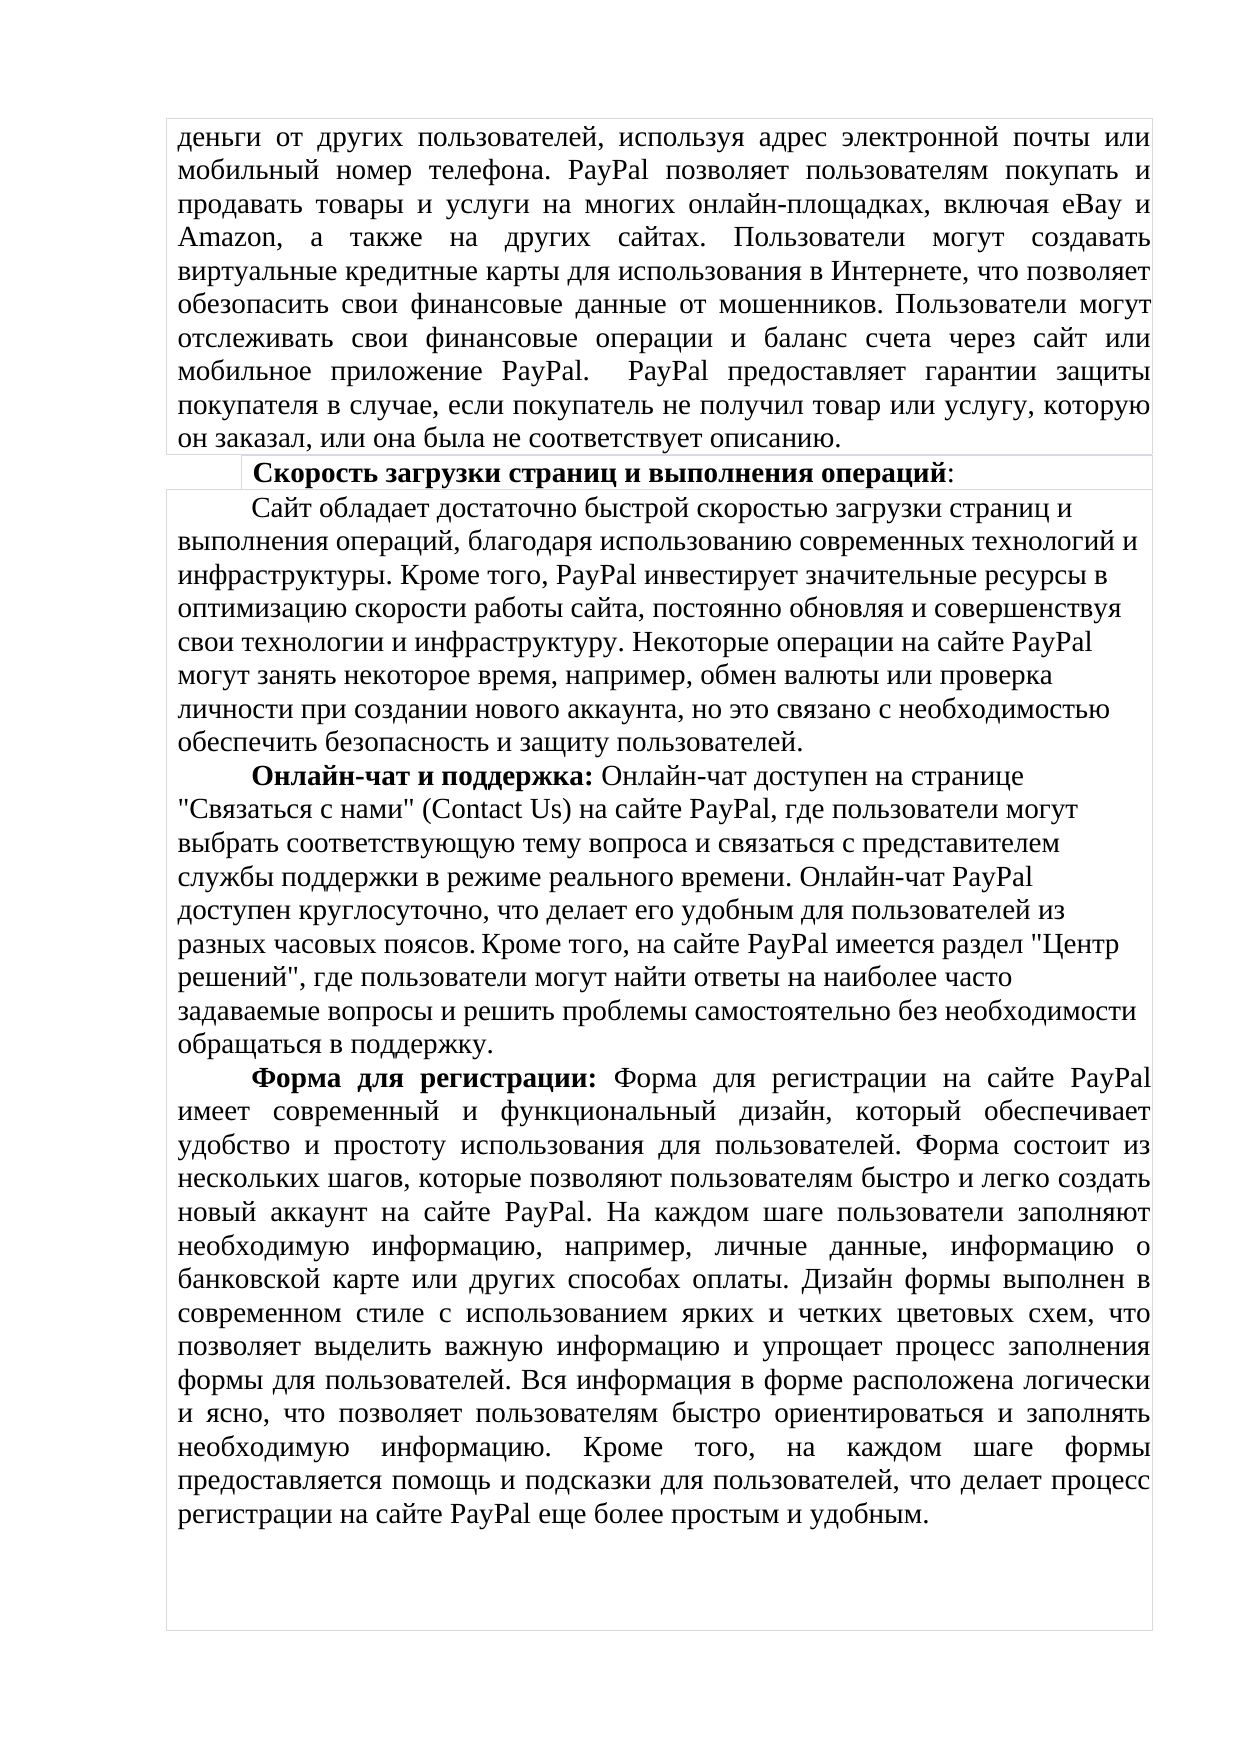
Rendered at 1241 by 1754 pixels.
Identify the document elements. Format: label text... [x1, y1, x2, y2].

list Онлайн-чат и поддержка: Онлайн-чат доступен на странице "Связаться с нами" (Contact Us) на сайте PayPal, где пользователи могут выбрать соответствующую тему вопроса и связаться с представителем службы поддержки в режиме реального времени. Онлайн-чат PayPal доступен круглосуточно, что делает его удобным для пользователей из разных часовых поясов. Кроме того, на сайте PayPal имеется раздел "Центр решений", где пользователи могут найти ответы на наиболее часто задаваемые вопросы и решить проблемы самостоятельно без необходимости обращаться в поддержку. [177, 758, 1152, 1060]
list Сайт обладает достаточно быстрой скоростью загрузки страниц и выполнения операций, благодаря использованию современных технологий и инфраструктуры. Кроме того, PayPal инвестирует значительные ресурсы в оптимизацию скорости работы сайта, постоянно обновляя и совершенствуя свои технологии и инфраструктуру. Некоторые операции на сайте PayPal могут занять некоторое время, например, обмен валюты или проверка личности при создании нового аккаунта, но это связано с необходимостью обеспечить безопасность и защиту пользователей. [167, 490, 1152, 758]
list Скорость загрузки страниц и выполнения операций: [242, 456, 1152, 489]
text Форма для регистрации: Форма для регистрации на сайте PayPal имеет современный и функциональный дизайн, который обеспечивает удобство и простоту использования для пользователей. Форма состоит из нескольких шагов, которые позволяют пользователям быстро и легко создать новый аккаунт на сайте PayPal. На каждом шаге пользователи заполняют необходимую информацию, например, личные данные, информацию о банковской карте или других способах оплаты. Дизайн формы выполнен в современном стиле с использованием ярких и четких цветовых схем, что позволяет выделить важную информацию и упрощает процесс заполнения формы для пользователей. Вся информация в форме расположена логически и ясно, что позволяет пользователям быстро ориентироваться и заполнять необходимую информацию. Кроме того, на каждом шаге формы предоставляется помощь и подсказки для пользователей, что делает процесс регистрации на сайте PayPal еще более простым и удобным. [177, 1060, 1152, 1529]
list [167, 119, 1152, 454]
